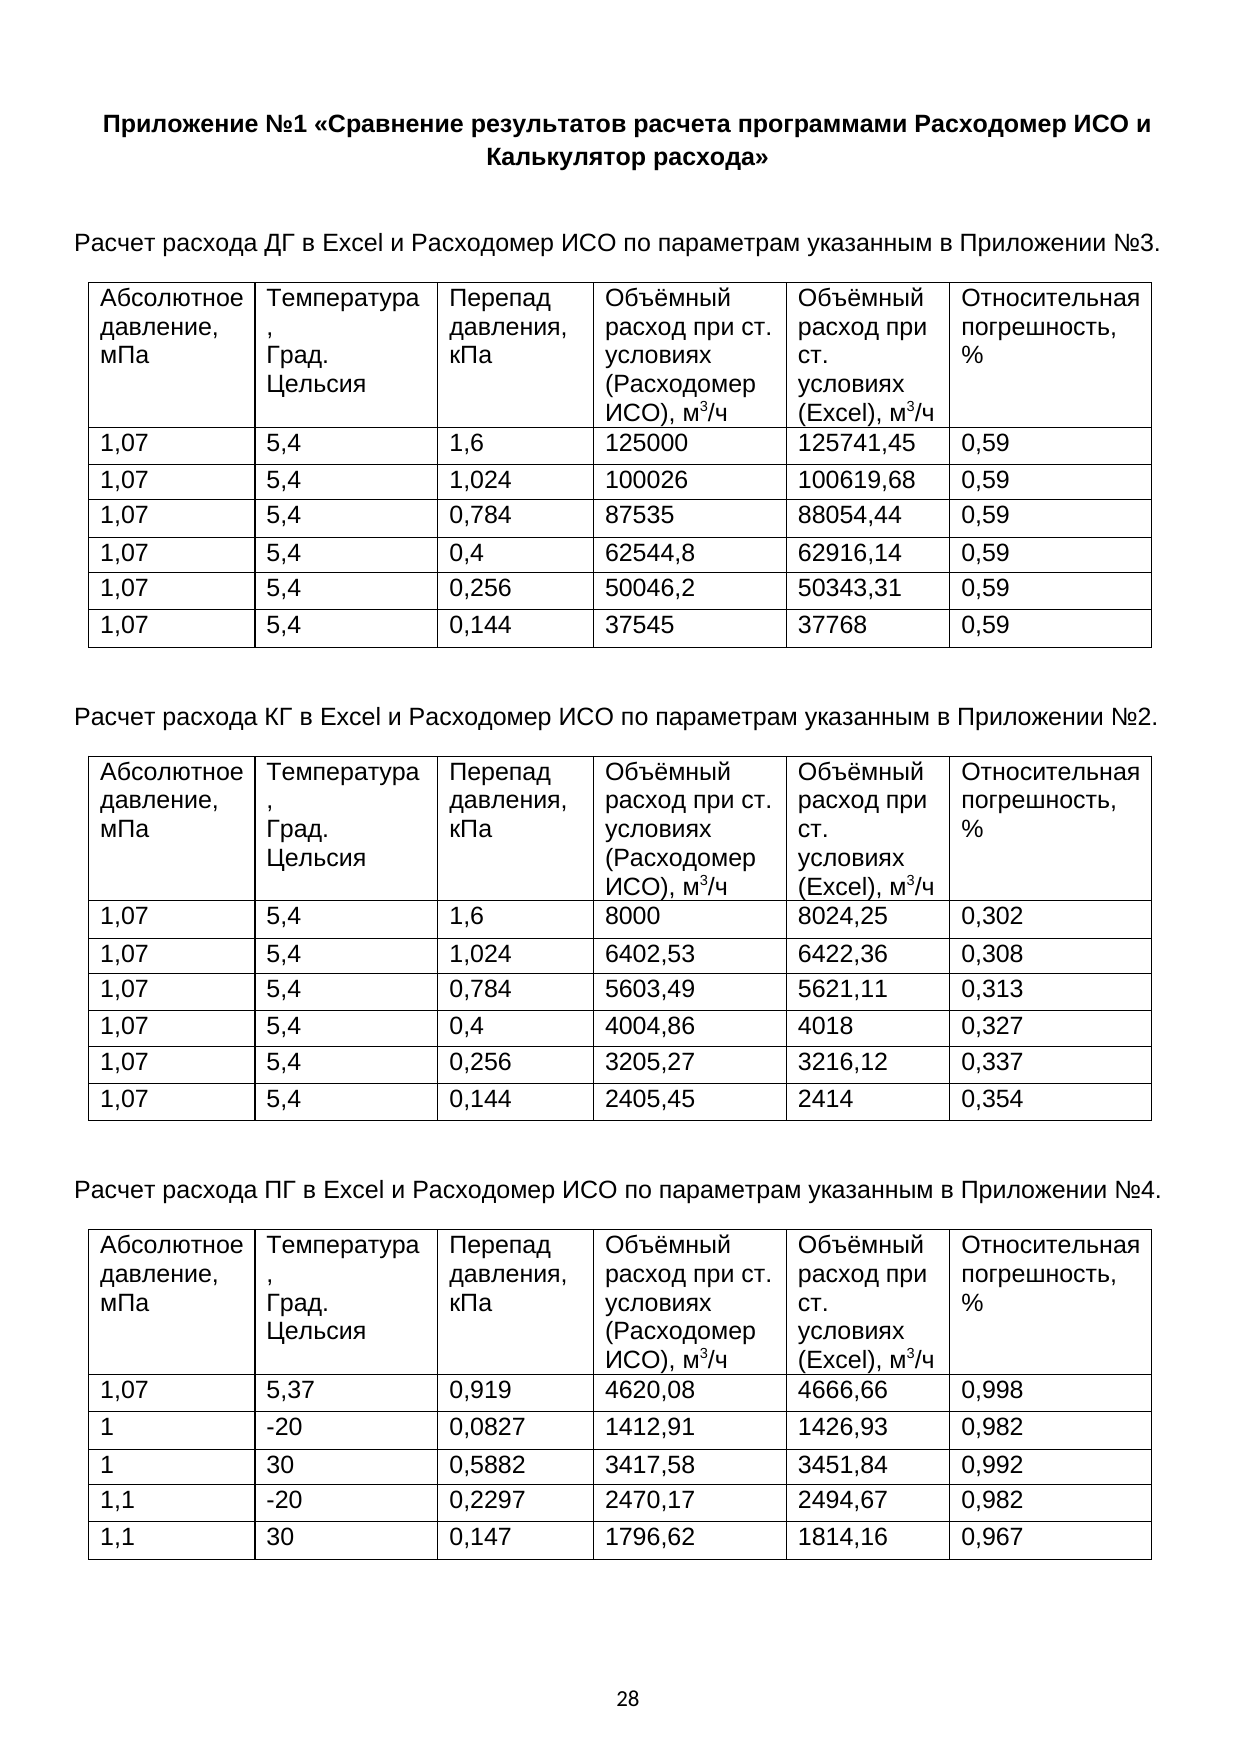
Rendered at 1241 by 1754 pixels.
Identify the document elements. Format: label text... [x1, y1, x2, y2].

table_cell 5,4 [256, 939, 437, 973]
table_cell 1,07 [89, 1047, 254, 1083]
table_cell 1426,93 [787, 1412, 949, 1449]
table_cell 0,59 [950, 610, 1151, 647]
table_header Температура, Град. Цельсия [256, 757, 437, 900]
table_cell 4620,08 [594, 1375, 786, 1411]
table_cell 6402,53 [594, 939, 786, 973]
table_cell 0,59 [950, 428, 1151, 464]
table_cell 4004,86 [594, 1011, 786, 1046]
table_cell 0,2297 [438, 1485, 593, 1521]
table_cell 5,4 [256, 974, 437, 1010]
table_cell 30 [256, 1522, 437, 1559]
table_cell 50046,2 [594, 573, 786, 609]
table_cell 50343,31 [787, 573, 949, 609]
table_header Абсолютное давление, мПа [89, 757, 254, 900]
table_header Абсолютное давление, мПа [89, 1230, 254, 1374]
table_header Температура, Град. Цельсия [256, 1230, 437, 1374]
table_header Перепад давления, кПа [438, 1230, 593, 1374]
table_cell 0,59 [950, 573, 1151, 609]
table_cell 100026 [594, 465, 786, 499]
table_cell 0,982 [950, 1412, 1151, 1449]
table_cell 1,07 [89, 939, 254, 973]
table_cell 0,998 [950, 1375, 1151, 1411]
table_cell 87535 [594, 500, 786, 537]
table_cell 1,024 [438, 939, 593, 973]
table_cell 0,784 [438, 500, 593, 537]
table_header Объёмный расход при ст. условиях (Excel), м3/ч [787, 283, 949, 427]
table_cell 1,07 [89, 573, 254, 609]
table_cell 1 [89, 1412, 254, 1449]
table_header Абсолютное давление, мПа [89, 283, 254, 427]
table_cell 125000 [594, 428, 786, 464]
table_header Объёмный расход при ст. условиях (Расходомер ИСО), м3/ч [594, 283, 786, 427]
table_cell 0,144 [438, 610, 593, 647]
table_cell 0,256 [438, 573, 593, 609]
table_cell 0,5882 [438, 1450, 593, 1484]
table_header Перепад давления, кПа [438, 283, 593, 427]
table_cell 1,07 [89, 538, 254, 572]
table_cell 125741,45 [787, 428, 949, 464]
table_cell -20 [256, 1412, 437, 1449]
table_header Относительная погрешность, % [950, 1230, 1151, 1374]
table_cell 88054,44 [787, 500, 949, 537]
table_cell 0,59 [950, 465, 1151, 499]
table_cell 6422,36 [787, 939, 949, 973]
table_cell 0,308 [950, 939, 1151, 973]
table_cell 62544,8 [594, 538, 786, 572]
table_cell 0,302 [950, 901, 1151, 938]
table_cell 0,327 [950, 1011, 1151, 1046]
table_header Объёмный расход при ст. условиях (Excel), м3/ч [787, 1230, 949, 1374]
table_cell 5,4 [256, 428, 437, 464]
table_cell 1,07 [89, 974, 254, 1010]
table_header Объёмный расход при ст. условиях (Excel), м3/ч [787, 757, 949, 900]
table_cell 1,07 [89, 901, 254, 938]
table_header Объёмный расход при ст. условиях (Расходомер ИСО), м3/ч [594, 1230, 786, 1374]
table_cell 0,59 [950, 538, 1151, 572]
table_cell 0,784 [438, 974, 593, 1010]
table_header Относительная погрешность, % [950, 757, 1151, 900]
table_cell 1796,62 [594, 1522, 786, 1559]
table_cell 37545 [594, 610, 786, 647]
table_cell 1,1 [89, 1485, 254, 1521]
table_cell 1,07 [89, 1011, 254, 1046]
table_cell 0,147 [438, 1522, 593, 1559]
table_cell 5,4 [256, 465, 437, 499]
table_cell 0,59 [950, 500, 1151, 537]
table_cell 1 [89, 1450, 254, 1484]
table_cell 1,024 [438, 465, 593, 499]
table_cell 0,354 [950, 1084, 1151, 1120]
table_cell 1814,16 [787, 1522, 949, 1559]
table_cell 2470,17 [594, 1485, 786, 1521]
table_cell 5,4 [256, 901, 437, 938]
table_cell 5603,49 [594, 974, 786, 1010]
table_cell 1412,91 [594, 1412, 786, 1449]
table_cell 2494,67 [787, 1485, 949, 1521]
table_cell 30 [256, 1450, 437, 1484]
table_cell 0,982 [950, 1485, 1151, 1521]
table_cell 1,6 [438, 428, 593, 464]
table_cell -20 [256, 1485, 437, 1521]
table_cell 62916,14 [787, 538, 949, 572]
table_cell 5621,11 [787, 974, 949, 1010]
table_cell 5,4 [256, 1047, 437, 1083]
table_cell 5,4 [256, 610, 437, 647]
table_cell 0,992 [950, 1450, 1151, 1484]
table_cell 5,4 [256, 1011, 437, 1046]
table_cell 3417,58 [594, 1450, 786, 1484]
table_cell 0,0827 [438, 1412, 593, 1449]
table_cell 0,919 [438, 1375, 593, 1411]
subtitle Приложение №1 «Сравнение результатов расчета программами Расходомер ИСО и Калькулятор расхода» [74, 109, 1181, 171]
table_cell 1,07 [89, 1084, 254, 1120]
table_cell 1,07 [89, 610, 254, 647]
table_cell 100619,68 [787, 465, 949, 499]
table_header Температура, Град. Цельсия [256, 283, 437, 427]
text Расчет расхода ПГ в Excel и Расходомер ИСО по параметрам указанным в Приложении №4. [74, 1175, 1181, 1204]
table_cell 4666,66 [787, 1375, 949, 1411]
table_cell 0,313 [950, 974, 1151, 1010]
table_header Перепад давления, кПа [438, 757, 593, 900]
table_cell 1,07 [89, 428, 254, 464]
table_cell 3216,12 [787, 1047, 949, 1083]
table_cell 5,37 [256, 1375, 437, 1411]
table_cell 37768 [787, 610, 949, 647]
table_cell 1,07 [89, 500, 254, 537]
table_cell 5,4 [256, 500, 437, 537]
table_cell 8000 [594, 901, 786, 938]
table_cell 4018 [787, 1011, 949, 1046]
table_cell 5,4 [256, 538, 437, 572]
table_cell 0,4 [438, 538, 593, 572]
table_cell 1,6 [438, 901, 593, 938]
table_cell 3205,27 [594, 1047, 786, 1083]
table_cell 2414 [787, 1084, 949, 1120]
table_cell 5,4 [256, 1084, 437, 1120]
table_cell 3451,84 [787, 1450, 949, 1484]
table_header Объёмный расход при ст. условиях (Расходомер ИСО), м3/ч [594, 757, 786, 900]
table_cell 1,1 [89, 1522, 254, 1559]
table_cell 1,07 [89, 1375, 254, 1411]
table_header Относительная погрешность, % [950, 283, 1151, 427]
table_cell 8024,25 [787, 901, 949, 938]
table_cell 0,256 [438, 1047, 593, 1083]
table_cell 5,4 [256, 573, 437, 609]
text Расчет расхода КГ в Excel и Расходомер ИСО по параметрам указанным в Приложении №2. [74, 702, 1181, 730]
table_cell 0,4 [438, 1011, 593, 1046]
table_cell 1,07 [89, 465, 254, 499]
text Расчет расхода ДГ в Excel и Расходомер ИСО по параметрам указанным в Приложении №3. [74, 228, 1181, 257]
table_cell 2405,45 [594, 1084, 786, 1120]
table_cell 0,144 [438, 1084, 593, 1120]
table_cell 0,967 [950, 1522, 1151, 1559]
table_cell 0,337 [950, 1047, 1151, 1083]
